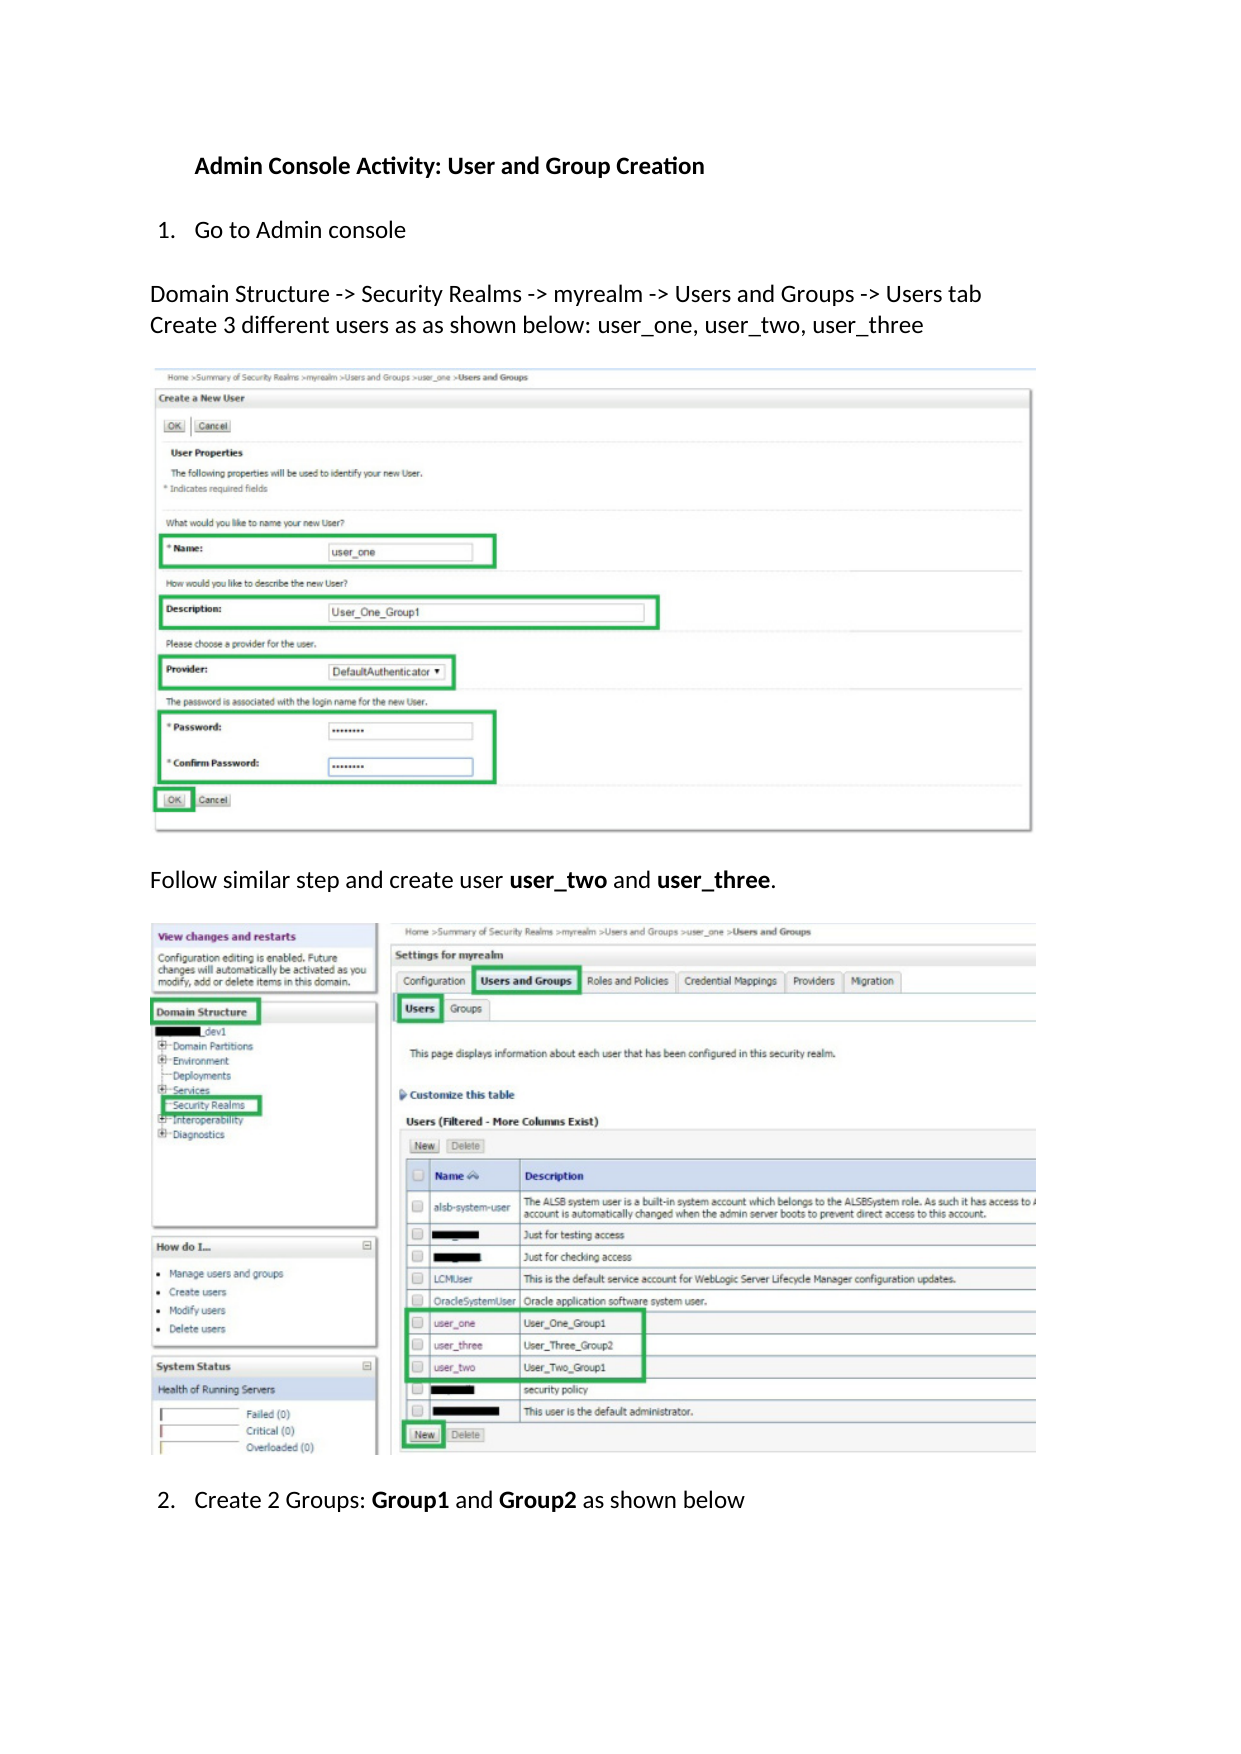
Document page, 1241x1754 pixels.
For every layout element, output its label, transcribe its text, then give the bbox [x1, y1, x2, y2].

list Admin Console Activity: User and Group Creation [194, 150, 1090, 181]
picture [150, 923, 1036, 1455]
text Follow similar step and create user user_two and user_three. [150, 864, 1090, 894]
list Go to Admin console [157, 214, 1090, 245]
picture [150, 368, 1036, 835]
text Domain Structure -> Security Realms -> myrealm -> Users and Groups -> Users tab Create 3 different users as as shown below: user_one, user_two, user_three [150, 278, 1090, 339]
list Create 2 Groups: Group1 and Group2 as shown below [157, 1484, 1090, 1514]
